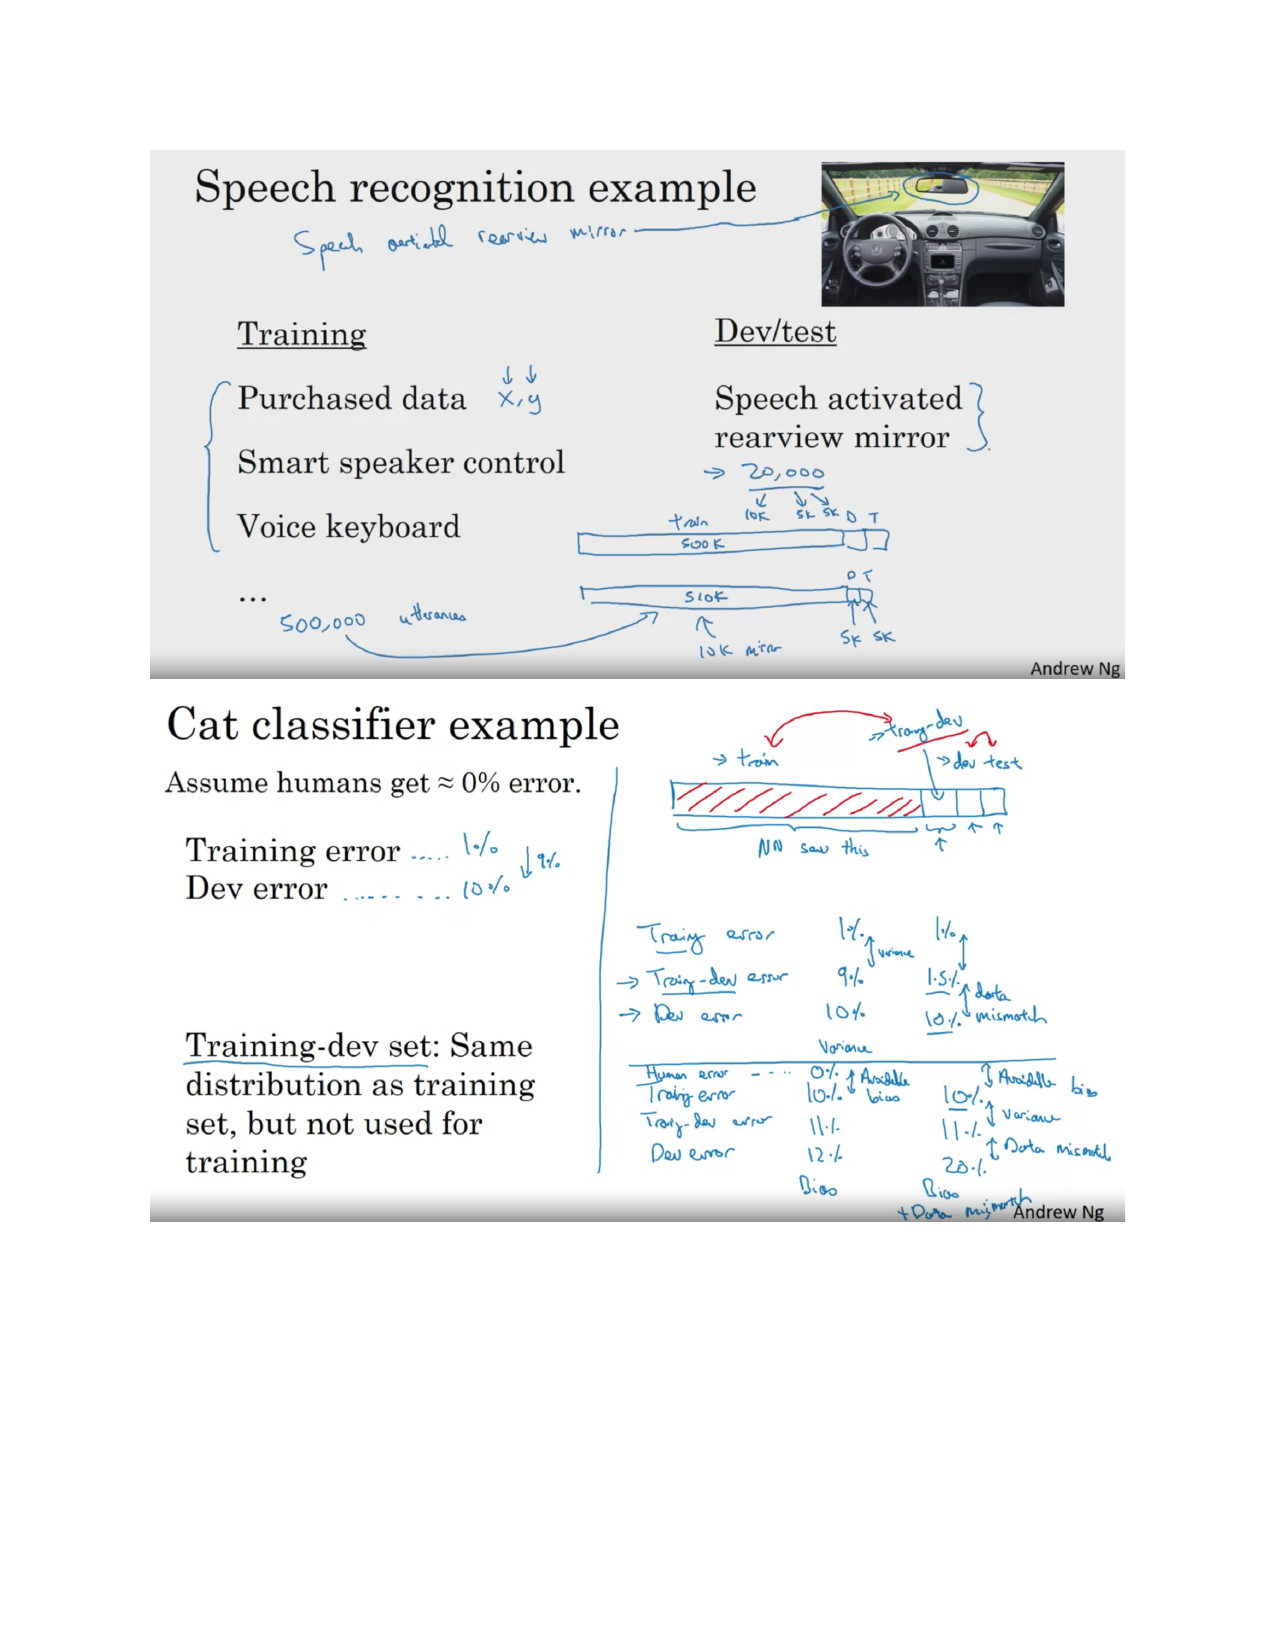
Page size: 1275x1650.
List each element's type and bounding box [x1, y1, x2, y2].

picture [150, 697, 1125, 1222]
picture [150, 150, 1125, 679]
